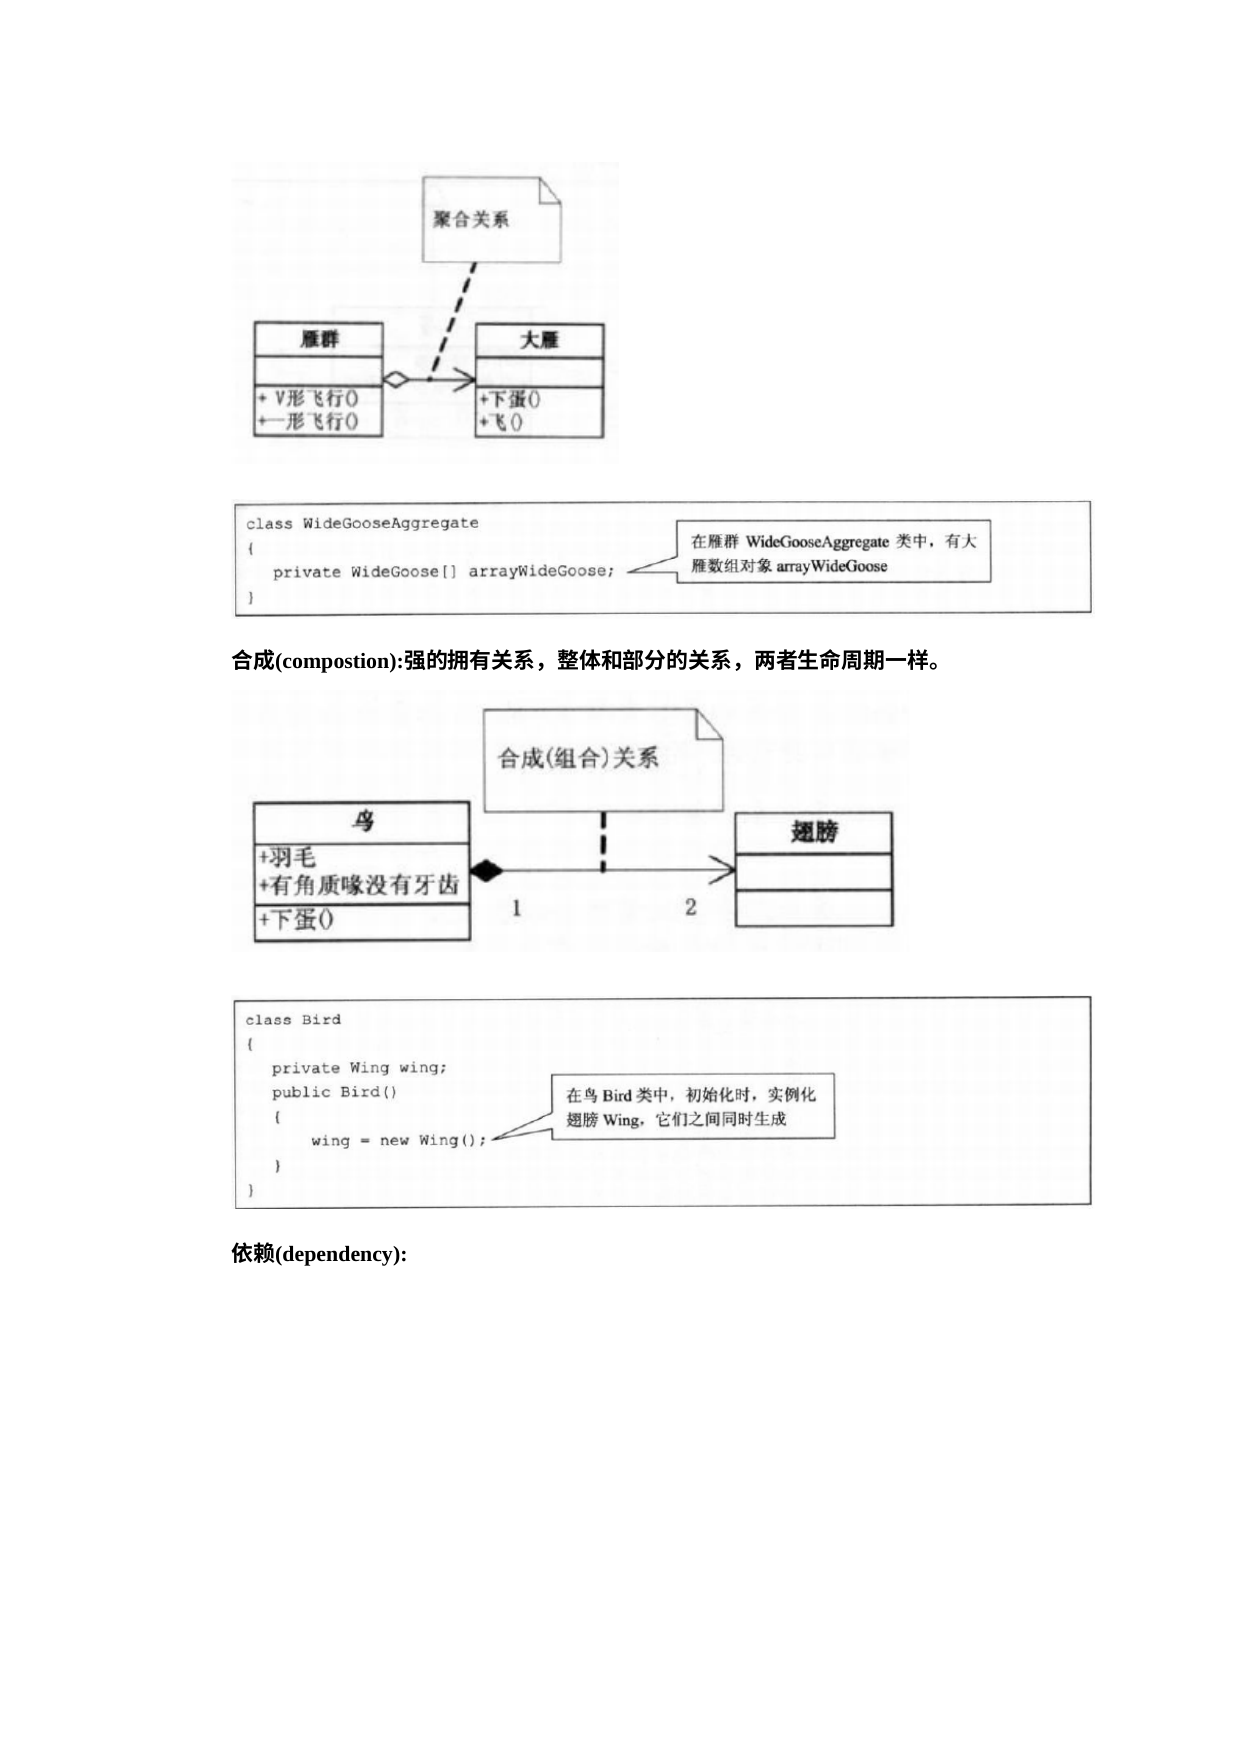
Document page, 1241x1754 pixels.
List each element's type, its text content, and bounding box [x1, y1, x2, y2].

text 依赖(dependency): [187, 1236, 1053, 1268]
picture [231, 690, 910, 952]
picture [231, 162, 619, 464]
text 合成(compostion):强的拥有关系，整体和部分的关系，两者生命周期一样。 [187, 642, 1053, 675]
picture [231, 995, 1096, 1209]
picture [231, 499, 1096, 619]
